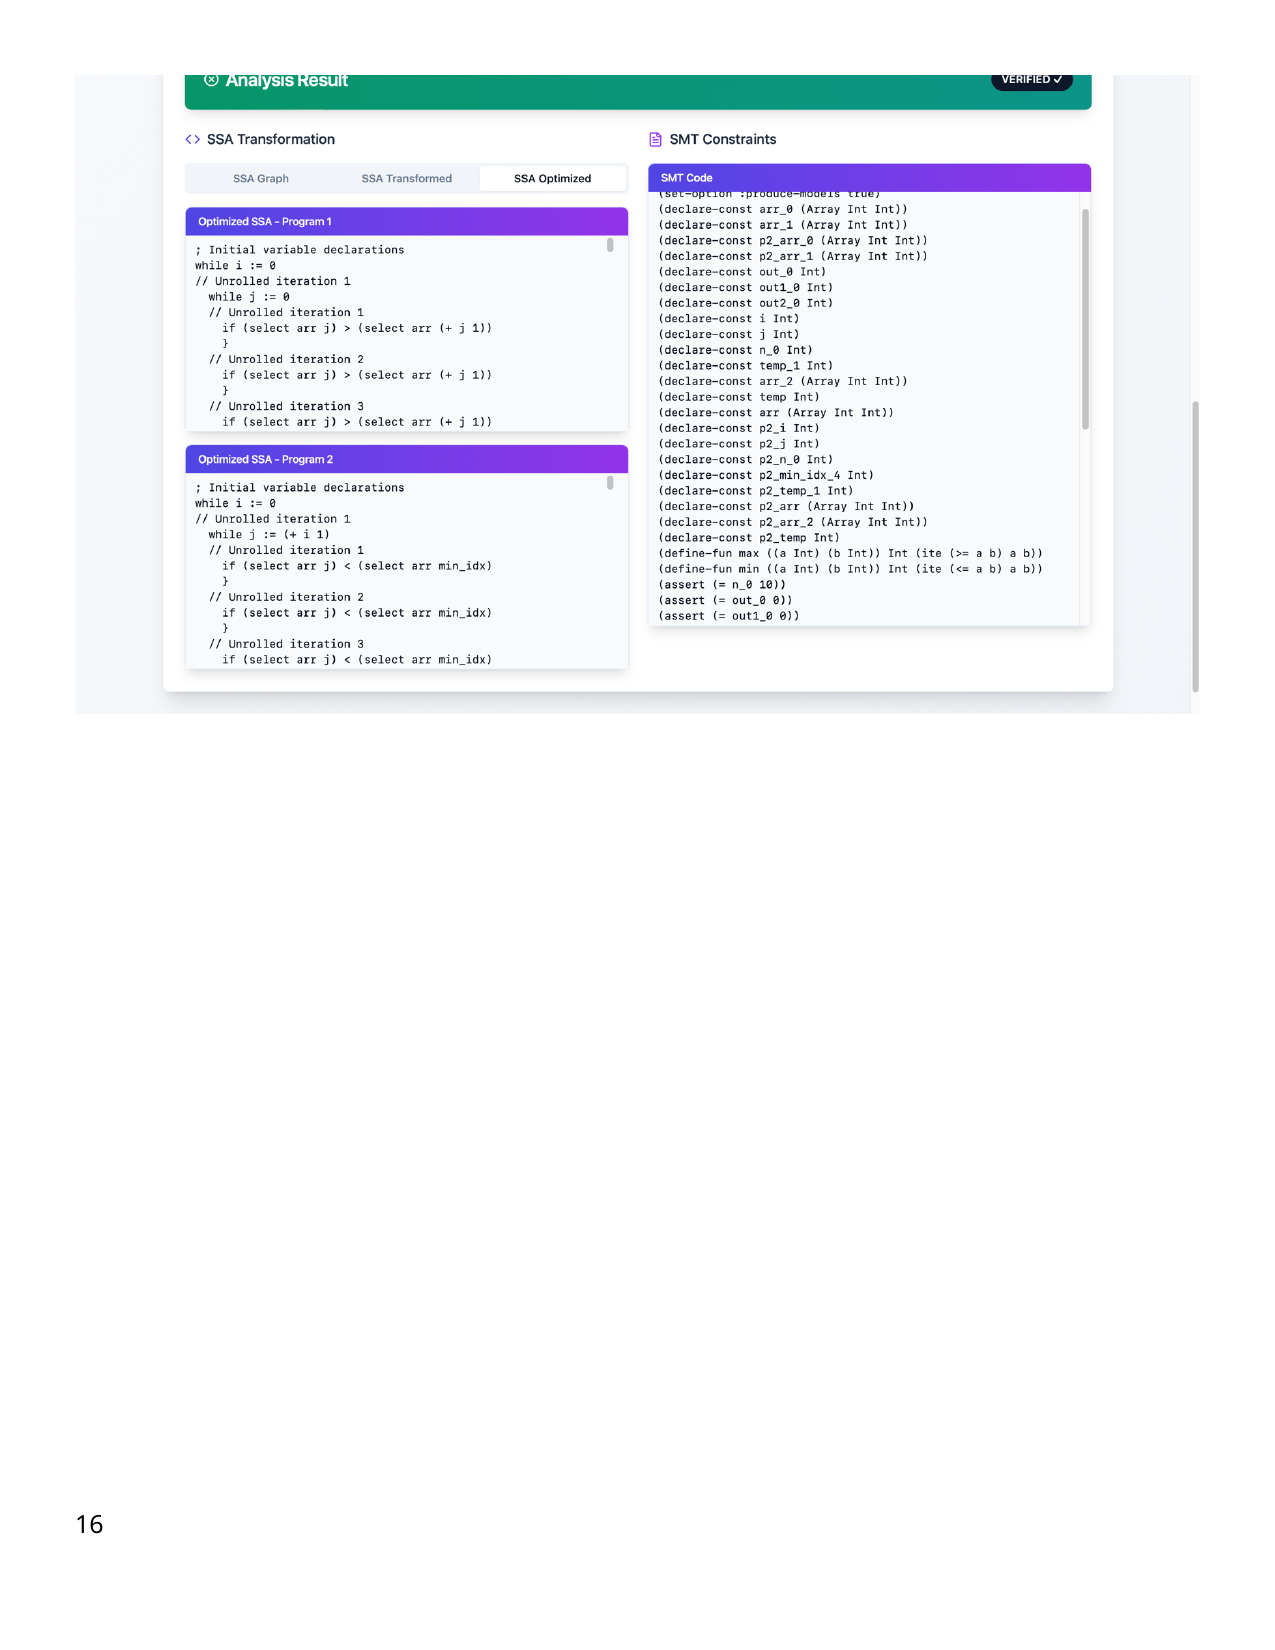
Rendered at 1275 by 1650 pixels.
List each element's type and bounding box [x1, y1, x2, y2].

picture [75, 75, 1200, 714]
